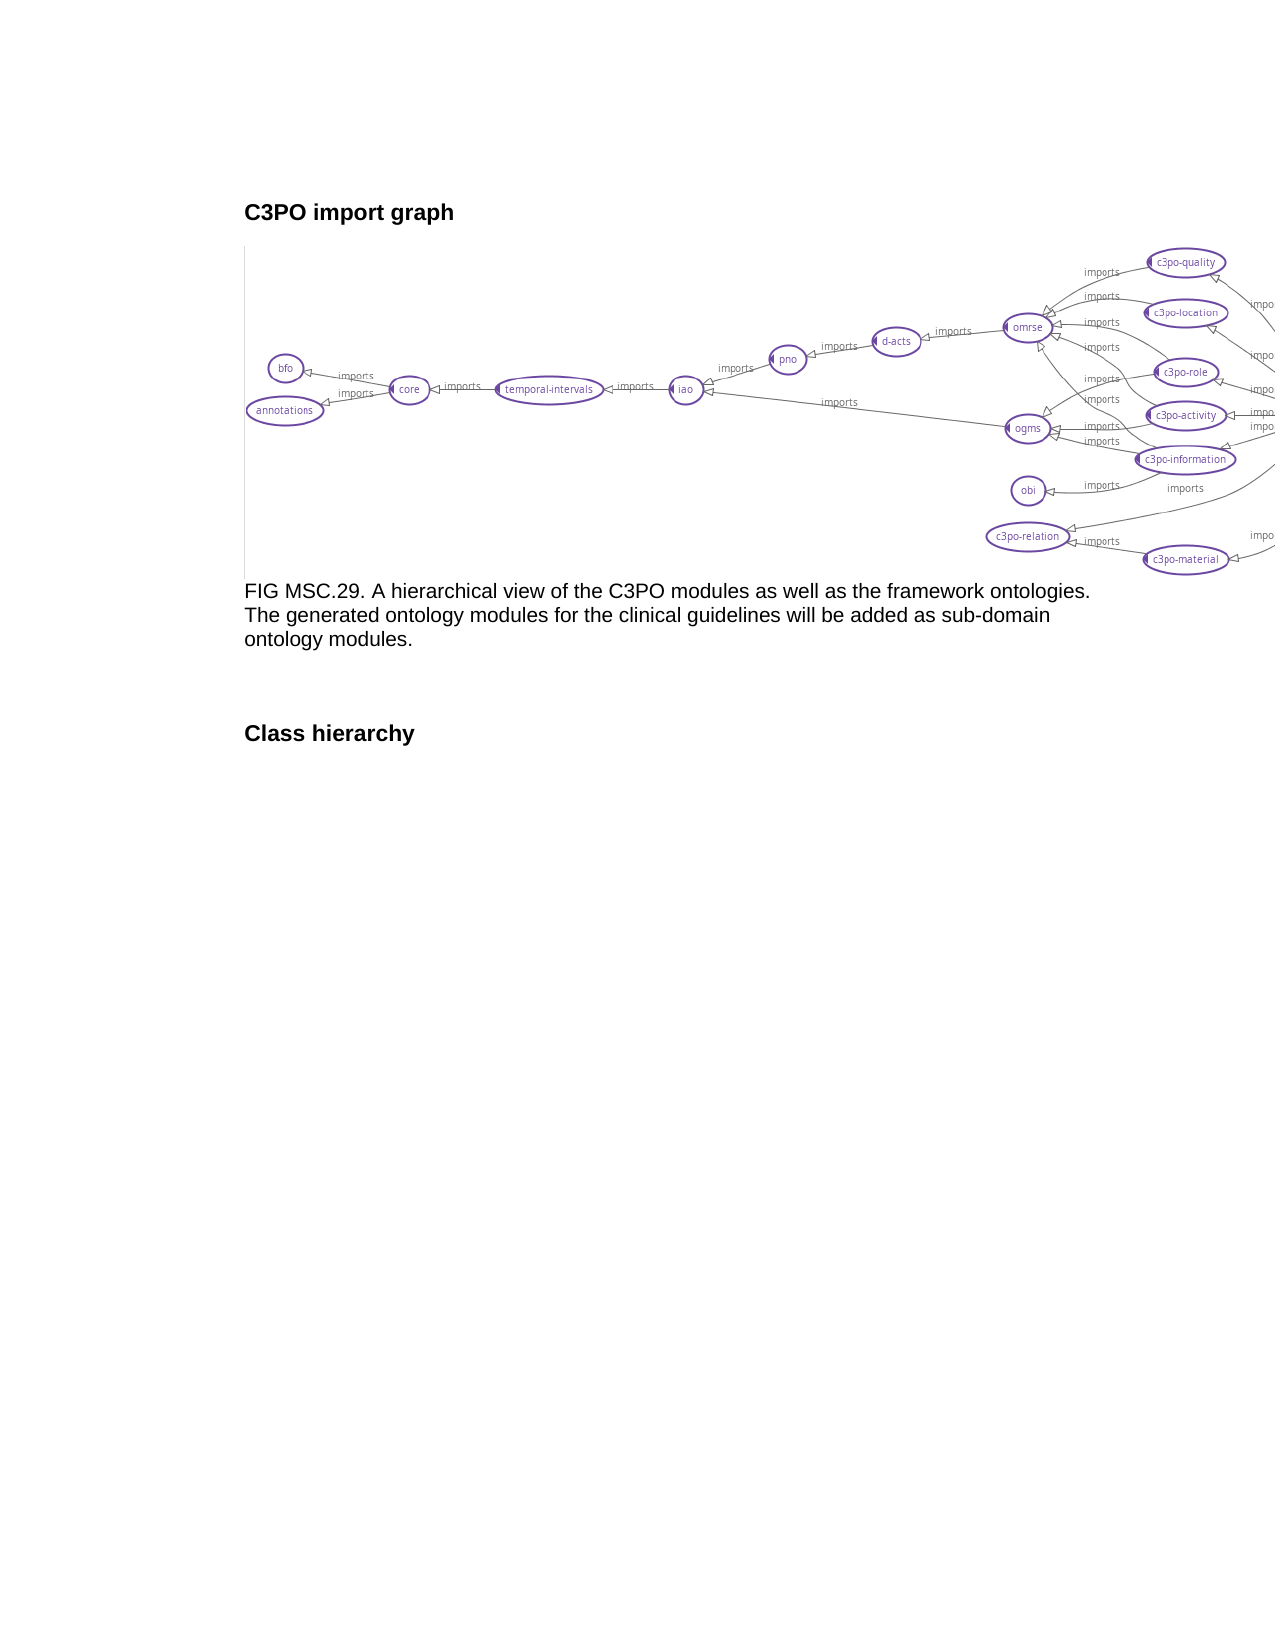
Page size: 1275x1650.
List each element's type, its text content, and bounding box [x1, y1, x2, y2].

picture [244, 246, 1275, 579]
text Class hierarchy [244, 720, 1125, 747]
text C3PO import graph [244, 199, 1125, 225]
text FIG MSC.29. A hierarchical view of the C3PO modules as well as the framework ontologies. The generated ontology modules for the clinical guidelines will be added as sub-domain ontology modules. [244, 579, 1125, 651]
